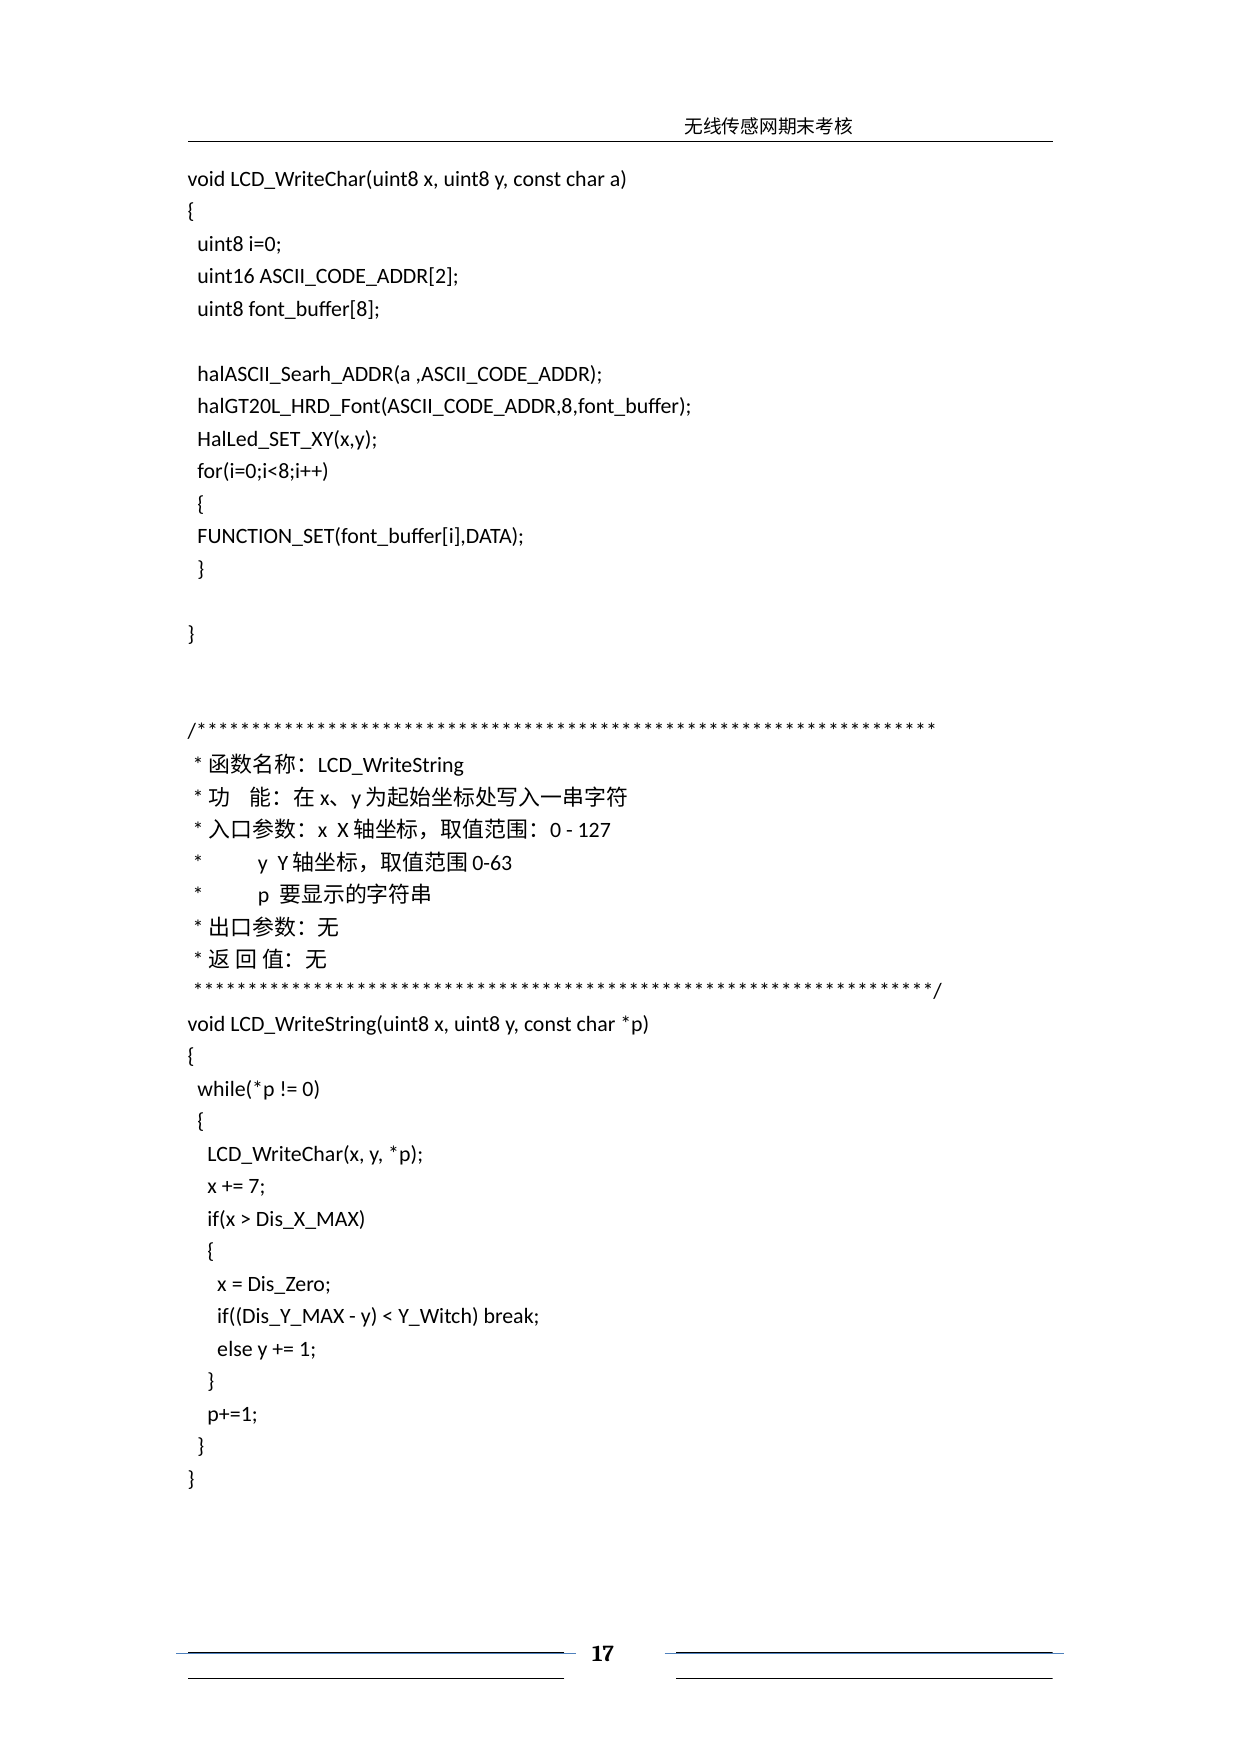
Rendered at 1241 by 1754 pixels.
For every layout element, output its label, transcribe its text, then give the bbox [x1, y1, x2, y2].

list halGT20L_HRD_Font(ASCII_CODE_ADDR,8,font_buffer); [187, 389, 1053, 422]
list while(*p != 0) [187, 1072, 1053, 1104]
list * y Y轴坐标，取值范围0-63 [187, 844, 1053, 877]
list * p 要显示的字符串 [187, 877, 1053, 909]
list FUNCTION_SET(font_buffer[i],DATA); [187, 519, 1053, 552]
list /******************************************************************** [187, 714, 1053, 747]
list * 功 能：在x、y为起始坐标处写入一串字符 [187, 779, 1053, 812]
list { [187, 1234, 1053, 1267]
list uint8 i=0; [187, 227, 1053, 259]
list ********************************************************************/ [187, 974, 1053, 1007]
list HalLed_SET_XY(x,y); [187, 422, 1053, 454]
list { [187, 1039, 1053, 1072]
list p+=1; [187, 1397, 1053, 1429]
list * 返 回 值：无 [187, 942, 1053, 974]
list * 函数名称：LCD_WriteString [187, 747, 1053, 779]
list void LCD_WriteString(uint8 x, uint8 y, const char *p) [187, 1007, 1053, 1039]
list uint8 font_buffer[8]; [187, 292, 1053, 324]
list void LCD_WriteChar(uint8 x, uint8 y, const char a) [187, 162, 1053, 194]
list * 入口参数：x X轴坐标，取值范围：0 - 127 [187, 812, 1053, 844]
list halASCII_Searh_ADDR(a ,ASCII_CODE_ADDR); [187, 357, 1053, 389]
list if((Dis_Y_MAX - y) < Y_Witch) break; [187, 1299, 1053, 1332]
list uint16 ASCII_CODE_ADDR[2]; [187, 259, 1053, 292]
list } [187, 1364, 1053, 1397]
list { [187, 194, 1053, 227]
list x += 7; [187, 1169, 1053, 1202]
list { [187, 1104, 1053, 1137]
list if(x > Dis_X_MAX) [187, 1202, 1053, 1234]
list else y += 1; [187, 1332, 1053, 1364]
list for(i=0;i<8;i++) [187, 454, 1053, 487]
list } [187, 617, 1053, 649]
list { [187, 487, 1053, 519]
list } [187, 1462, 1053, 1494]
list } [187, 552, 1053, 584]
list * 出口参数：无 [187, 909, 1053, 942]
list LCD_WriteChar(x, y, *p); [187, 1137, 1053, 1169]
list } [187, 1429, 1053, 1462]
list x = Dis_Zero; [187, 1267, 1053, 1299]
